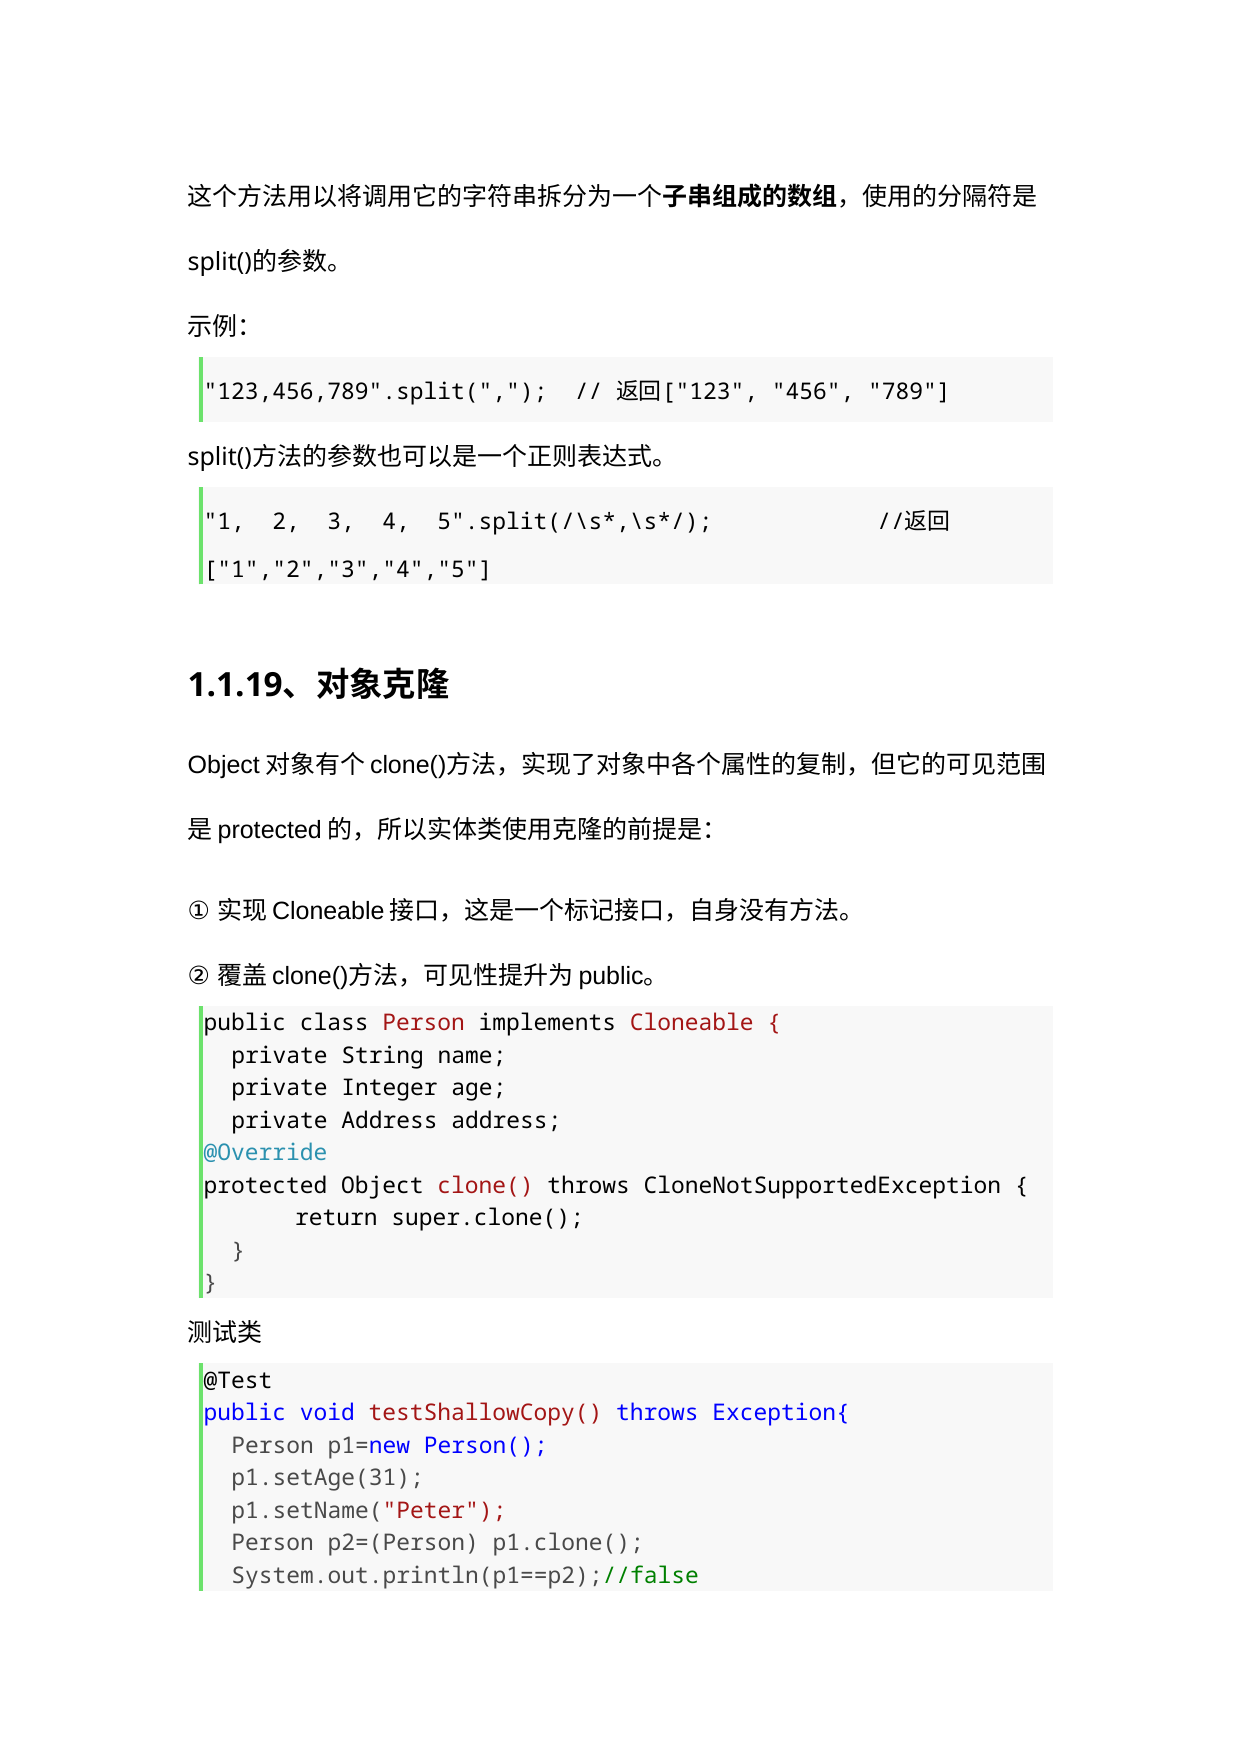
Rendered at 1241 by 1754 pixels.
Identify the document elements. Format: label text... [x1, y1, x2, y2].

text ① 实现Cloneable接口，这是一个标记接口，自身没有方法。 ② 覆盖clone()方法，可见性提升为public。 [187, 876, 1053, 1006]
list public void testShallowCopy() throws Exception{ [203, 1396, 1053, 1428]
list System.out.println(p1==p2);//false [203, 1558, 1053, 1591]
subtitle 1.1.19、对象克隆 [187, 649, 1053, 714]
list public class Person implements Cloneable { [203, 1006, 1053, 1038]
text split()方法的参数也可以是一个正则表达式。 [187, 422, 1053, 487]
text 示例： [187, 292, 1053, 357]
list return super.clone(); [203, 1201, 1053, 1233]
list private Address address; [203, 1103, 1053, 1136]
text 这个方法用以将调用它的字符串拆分为一个子串组成的数组，使用的分隔符是split()的参数。 [187, 162, 1053, 292]
list @Test [203, 1363, 1053, 1396]
list p1.setAge(31); [203, 1461, 1053, 1493]
list } [203, 1233, 1053, 1266]
list private String name; [203, 1038, 1053, 1071]
list @Override [203, 1136, 1053, 1168]
list p1.setName("Peter"); [203, 1493, 1053, 1526]
list "123,456,789".split(","); // 返回["123", "456", "789"] [203, 357, 1053, 422]
list Person p1=new Person(); [203, 1428, 1053, 1461]
text 测试类 [187, 1298, 1053, 1363]
list "1, 2, 3, 4, 5".split(/\s*,\s*/); //返回["1","2","3","4","5"] [203, 487, 1053, 584]
list protected Object clone() throws CloneNotSupportedException { [203, 1168, 1053, 1201]
list } [203, 1266, 1053, 1298]
text Object对象有个clone()方法，实现了对象中各个属性的复制，但它的可见范围是protected的，所以实体类使用克隆的前提是： [187, 730, 1053, 860]
list private Integer age; [203, 1071, 1053, 1103]
list Person p2=(Person) p1.clone(); [203, 1526, 1053, 1558]
